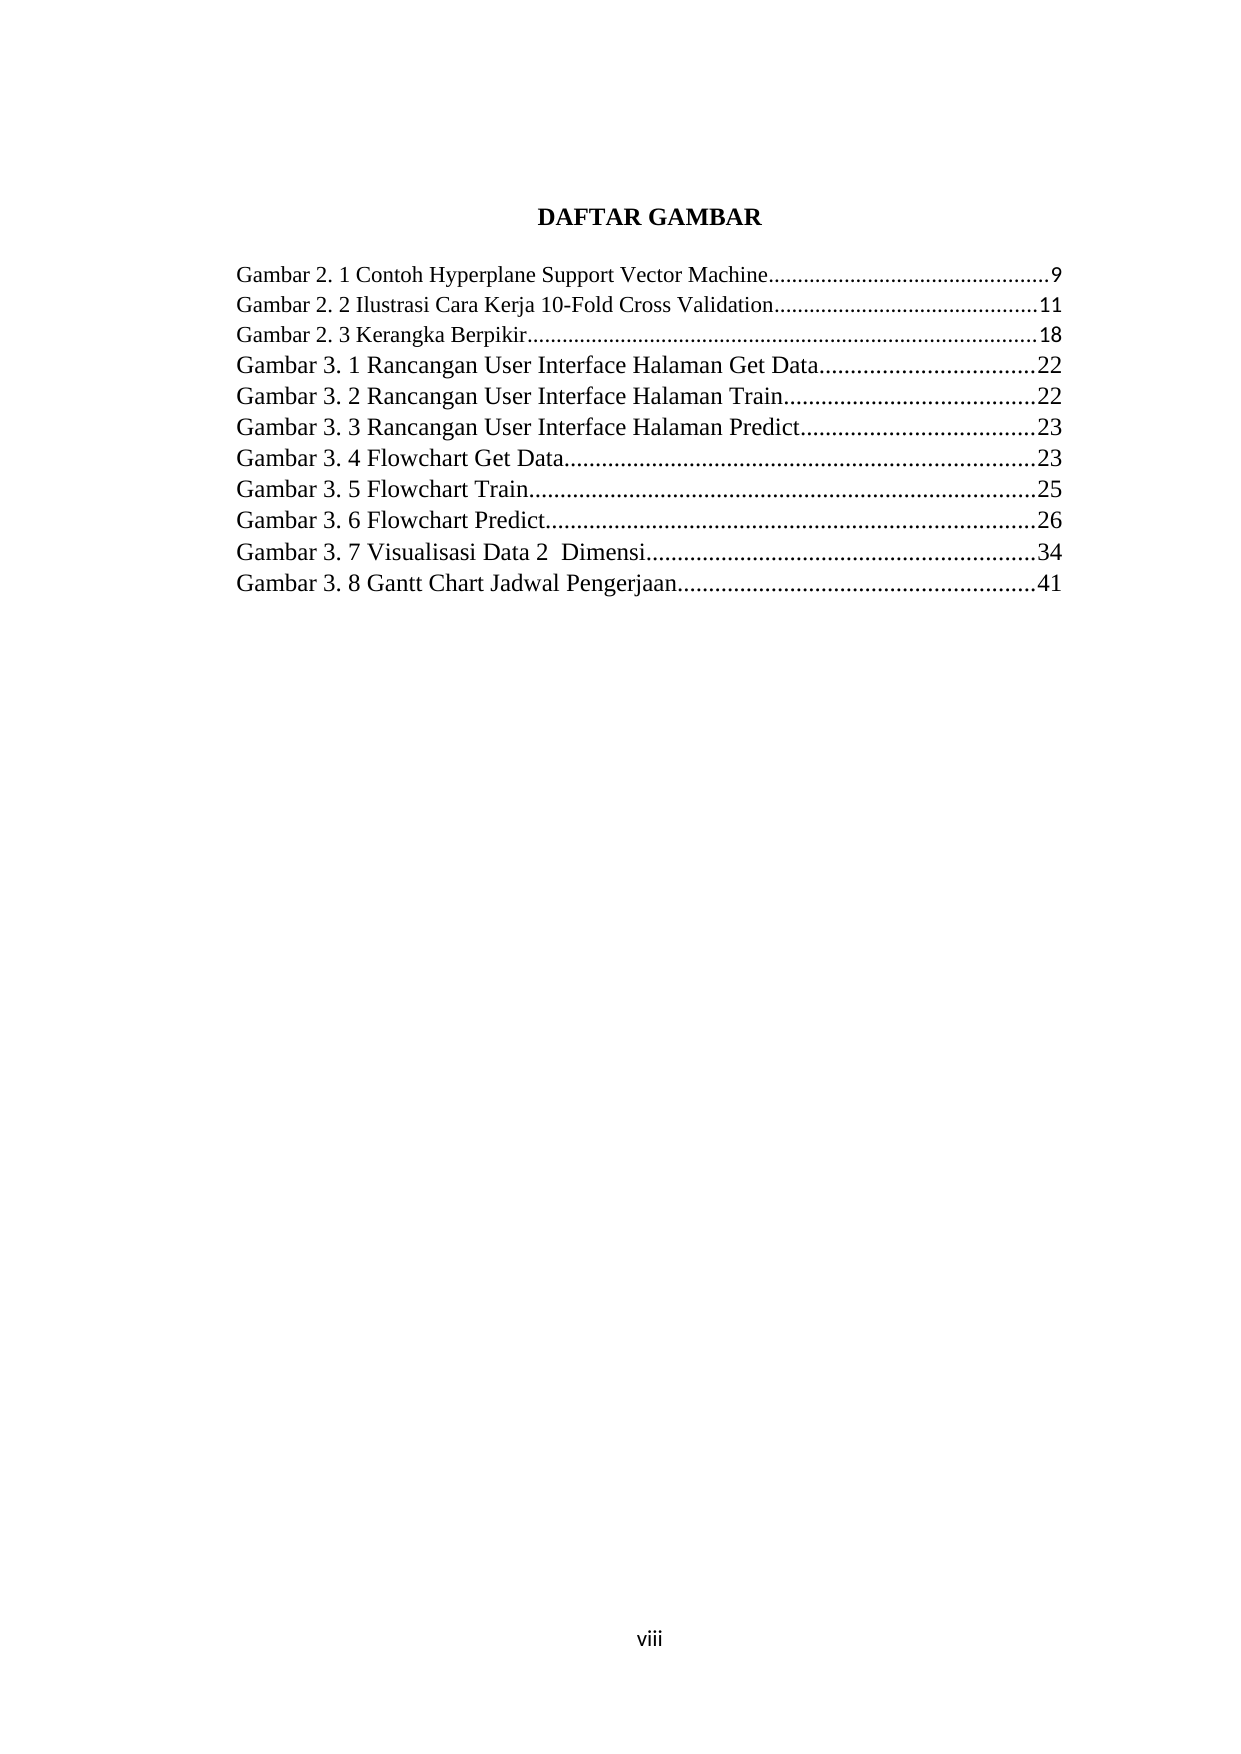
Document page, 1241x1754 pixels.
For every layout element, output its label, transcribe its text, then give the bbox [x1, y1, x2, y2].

text Gambar 3. 3 Rancangan User Interface Halaman Predict 23 [236, 412, 1063, 441]
text Gambar 3. 8 Gantt Chart Jadwal Pengerjaan 41 [236, 568, 1063, 596]
subtitle DAFTAR GAMBAR [236, 202, 1063, 231]
text Gambar 3. 7 Visualisasi Data 2 Dimensi 34 [236, 537, 1063, 565]
text Gambar 3. 4 Flowchart Get Data 23 [236, 443, 1063, 472]
text Gambar 2. 1 Contoh Hyperplane Support Vector Machine 9 [236, 260, 1063, 288]
text Gambar 3. 2 Rancangan User Interface Halaman Train 22 [236, 381, 1063, 410]
text Gambar 2. 3 Kerangka Berpikir 18 [236, 320, 1063, 348]
text Gambar 3. 6 Flowchart Predict 26 [236, 506, 1063, 534]
text Gambar 3. 5 Flowchart Train 25 [236, 474, 1063, 503]
text Gambar 3. 1 Rancangan User Interface Halaman Get Data 22 [236, 350, 1063, 379]
text Gambar 2. 2 Ilustrasi Cara Kerja 10-Fold Cross Validation 11 [236, 290, 1063, 318]
